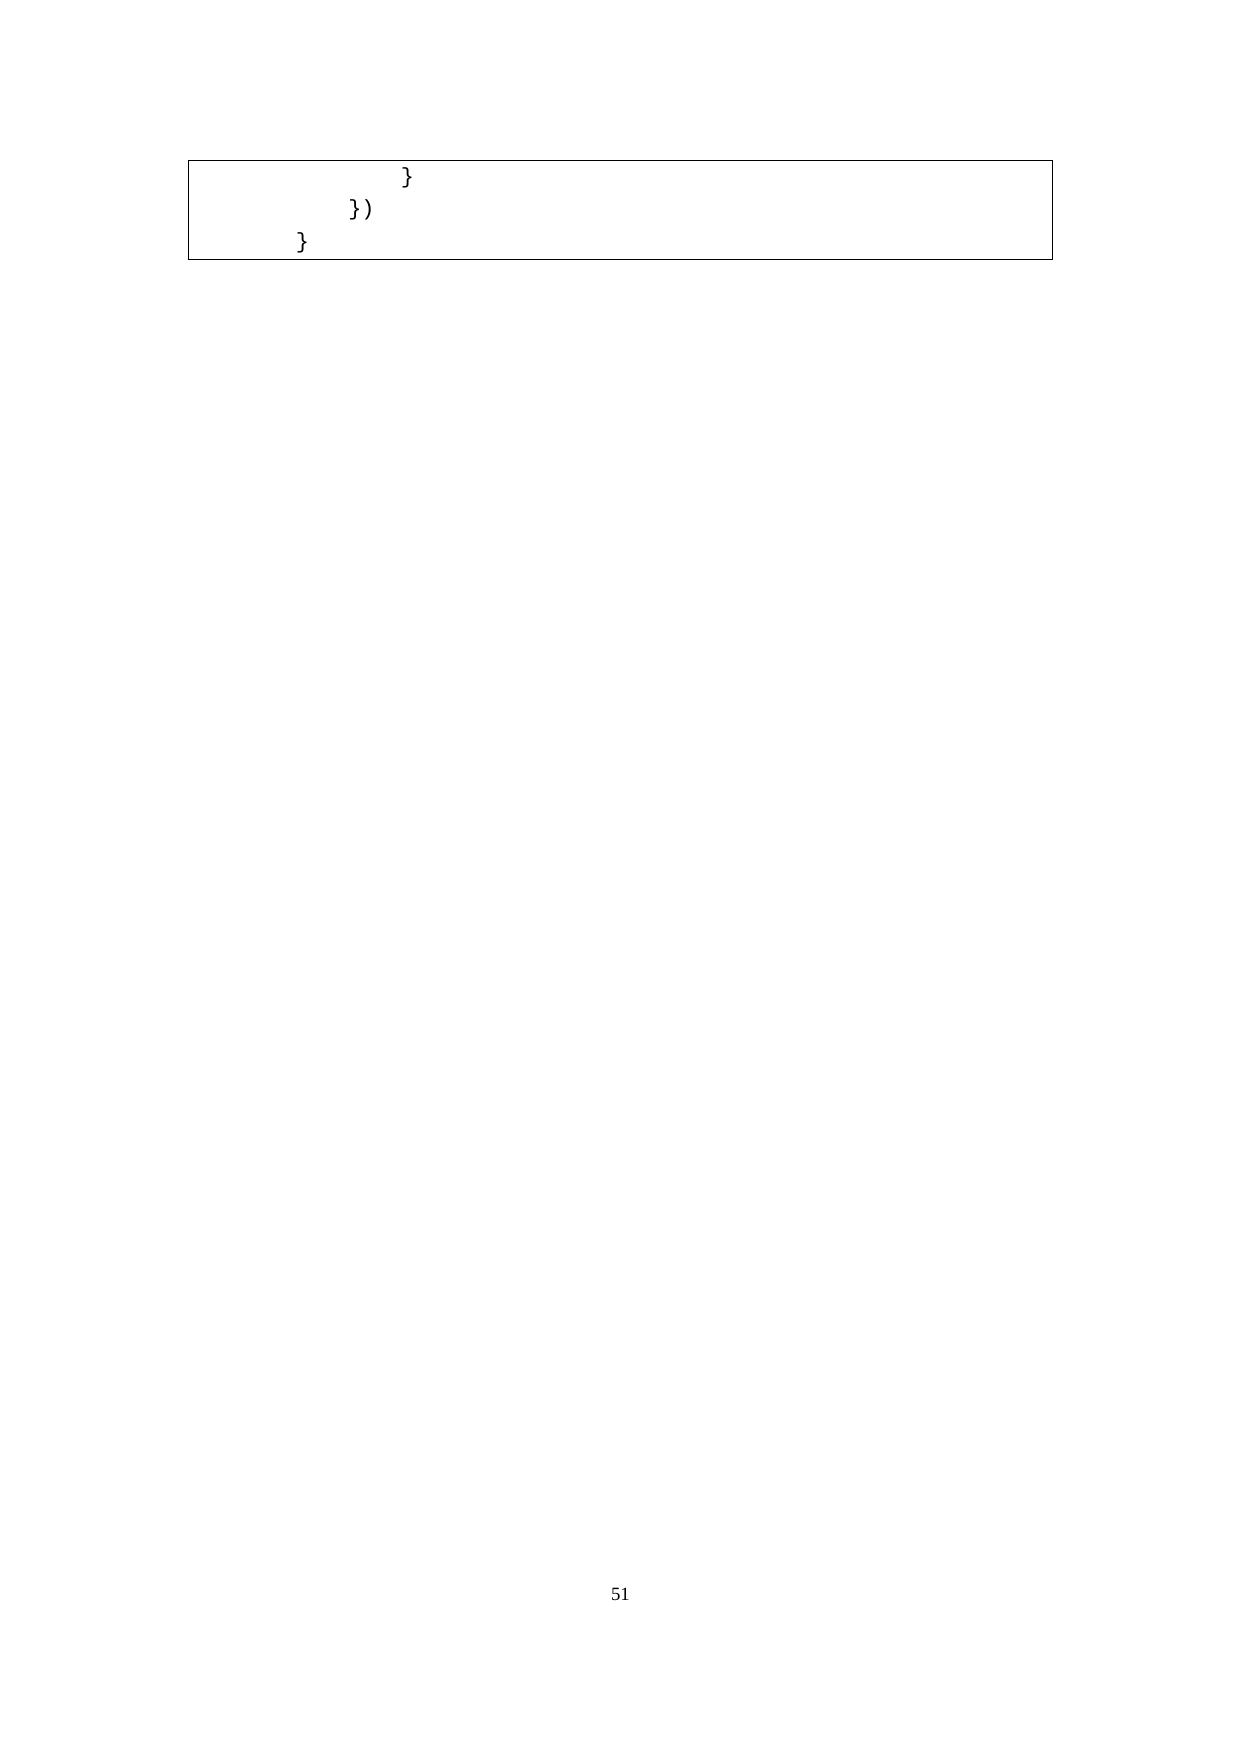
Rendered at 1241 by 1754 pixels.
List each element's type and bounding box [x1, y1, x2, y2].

table_header [189, 161, 1052, 258]
